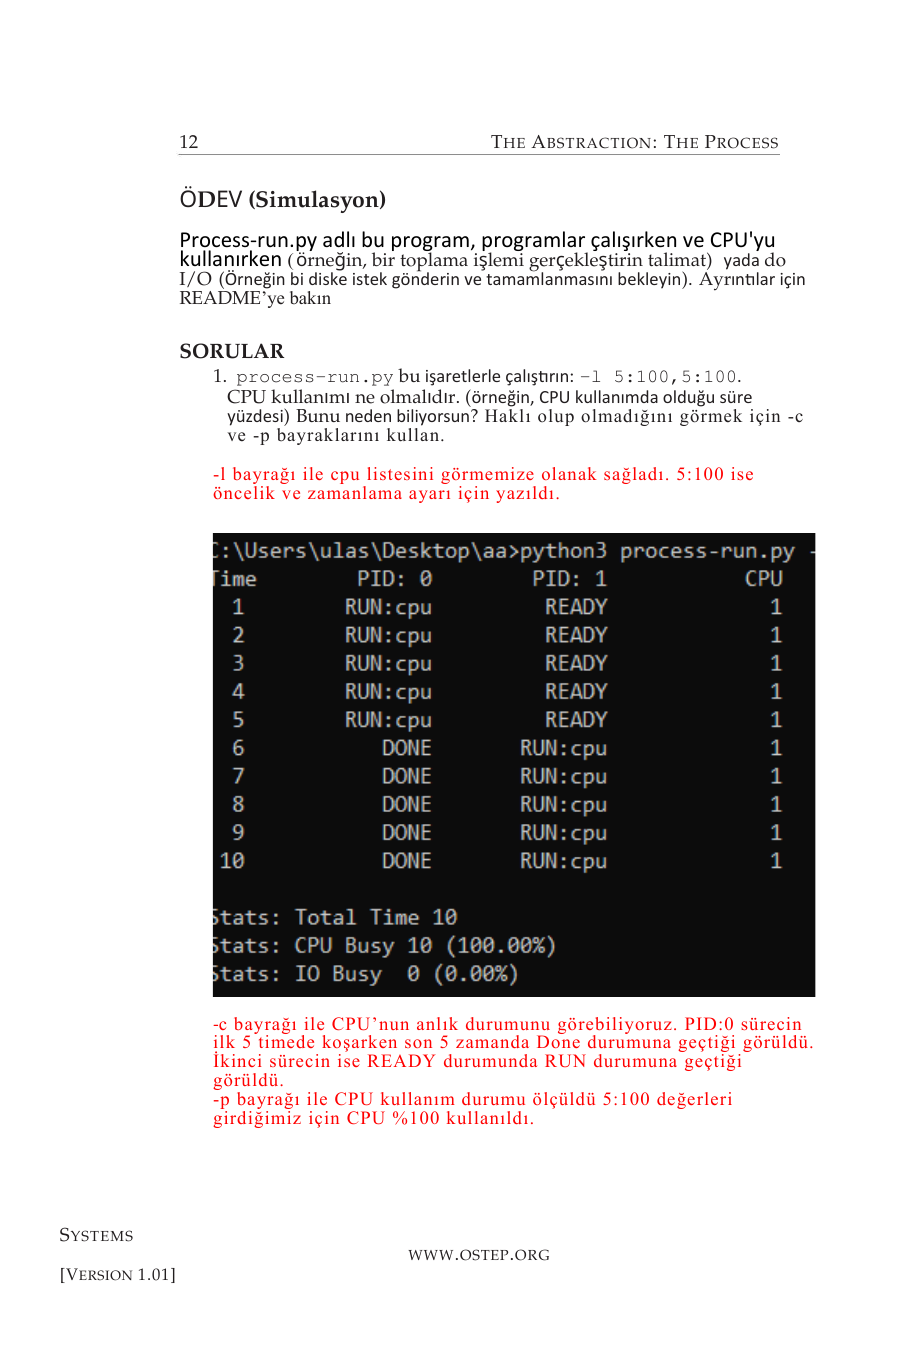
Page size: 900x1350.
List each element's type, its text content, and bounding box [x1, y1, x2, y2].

text -p bayrağı ile CPU kullanım durumu ölçüldü 5:100 değerleri girdiğimiz için CPU %100 kullanıldı. [213, 1091, 816, 1128]
text 2 [188, 134, 223, 153]
text 1. process-run.py bu işaretlerle çalıştırın: -l 5:100,5:100. [213, 368, 816, 387]
text -l bayrağı ile cpu listesini görmemize olanak sağladı. 5:100 ise öncelik ve zamanlama ayarı için yazıldı. [213, 466, 816, 503]
text Process-run.py adlı bu program, programlar çalışırken ve CPU'yu kullanırken (örneğin, bir toplama işlemi gerçekleştirin talimat) yada do I/O (Örneğin bi diske istek gönderin ve tamamlanmasını bekleyin). Ayrıntılar için README’ye bakın [179, 233, 808, 308]
text VERSION 1.01] [66, 1267, 198, 1284]
text SORULAR [179, 342, 301, 362]
picture [212, 533, 816, 997]
text -c bayrağı ile CPU’nun anlık durumunu görebiliyoruz. PID:0 sürecin ilk 5 timede koşarken son 5 zamanda Done durumuna geçtiği görüldü. İkinci sürecin ise READY durumunda RUN durumuna geçtiği görüldü. [213, 1015, 816, 1091]
text WWW.OSTEP.ORG [408, 1245, 573, 1264]
text THE ABSTRACTION: THE PROCESS [491, 134, 803, 153]
text CPU kullanımı ne olmalıdır. (örneğin, CPU kullanımda olduğu süre yüzdesi) Bunu neden biliyorsun? Haklı olup olmadığını görmek için -c ve -p bayraklarını kullan. [227, 388, 816, 445]
picture [176, 151, 782, 159]
text ÖDEV (Simulasyon) [179, 190, 458, 212]
text SYSTEMS [59, 1226, 181, 1245]
